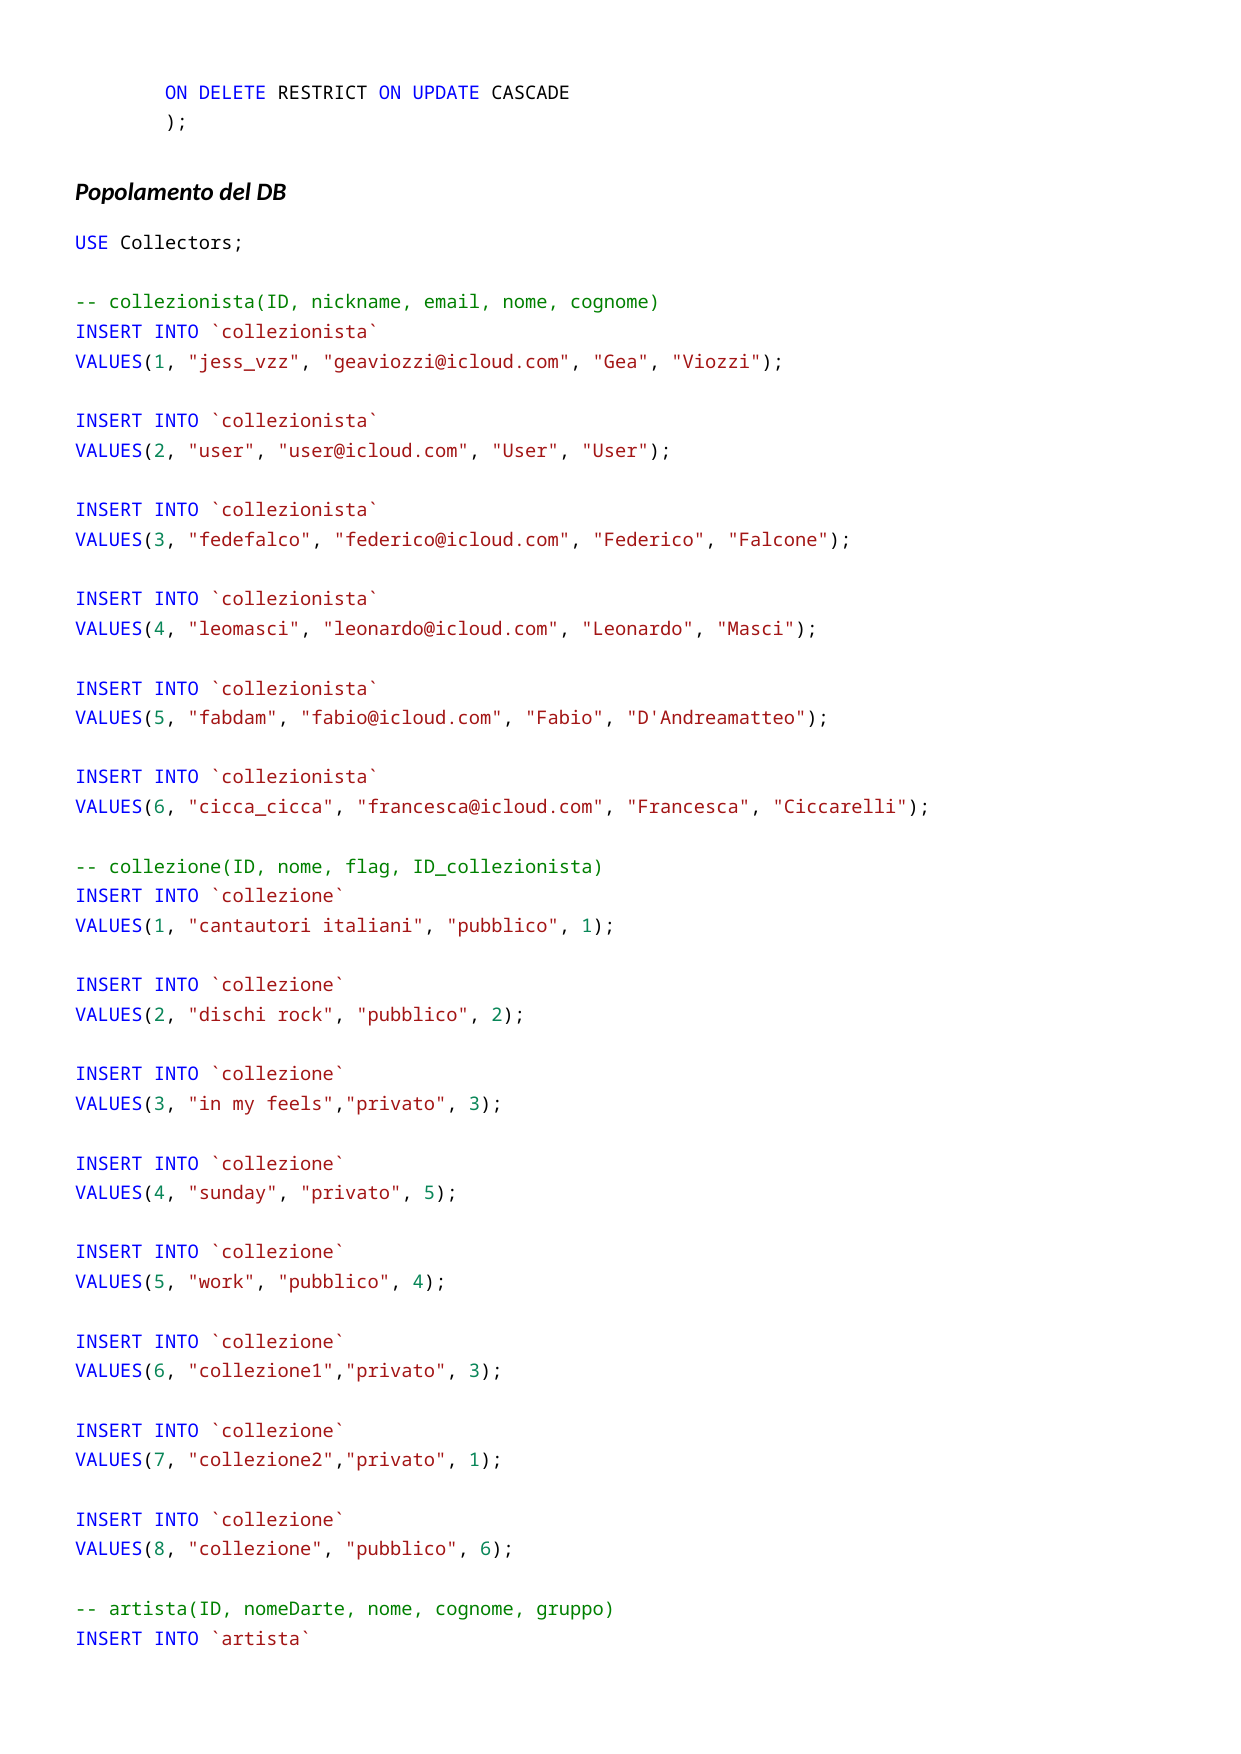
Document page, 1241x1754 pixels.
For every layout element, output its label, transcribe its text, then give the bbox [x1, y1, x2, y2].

text VALUES(8, "collezione", "pubblico", 6); [75, 1532, 1165, 1561]
text VALUES(4, "leomasci", "leonardo@icloud.com", "Leonardo", "Masci"); [75, 611, 1165, 641]
text INSERT INTO `collezionista` [75, 314, 1165, 344]
text ON DELETE RESTRICT ON UPDATE CASCADE [75, 75, 1165, 105]
text INSERT INTO `collezione` [75, 1146, 1165, 1175]
text -- collezionista(ID, nickname, email, nome, cognome) [75, 285, 1165, 314]
text VALUES(6, "cicca_cicca", "francesca@icloud.com", "Francesca", "Ciccarelli"); [75, 789, 1165, 819]
text VALUES(6, "collezione1","privato", 3); [75, 1353, 1165, 1383]
text VALUES(3, "in my feels","privato", 3); [75, 1086, 1165, 1116]
text -- artista(ID, nomeDarte, nome, cognome, gruppo) [75, 1591, 1165, 1621]
text INSERT INTO `collezionista` [75, 760, 1165, 789]
text VALUES(1, "cantautori italiani", "pubblico", 1); [75, 908, 1165, 938]
text VALUES(5, "work", "pubblico", 4); [75, 1264, 1165, 1294]
text INSERT INTO `collezionista` [75, 492, 1165, 522]
text VALUES(2, "user", "user@icloud.com", "User", "User"); [75, 433, 1165, 463]
text INSERT INTO `collezione` [75, 1235, 1165, 1264]
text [75, 1621, 1165, 1650]
text INSERT INTO `collezione` [75, 1324, 1165, 1353]
text INSERT INTO `collezione` [75, 967, 1165, 997]
text VALUES(7, "collezione2","privato", 1); [75, 1442, 1165, 1472]
text USE Collectors; [75, 225, 1165, 255]
text ); [75, 105, 1165, 134]
text VALUES(3, "fedefalco", "federico@icloud.com", "Federico", "Falcone"); [75, 522, 1165, 552]
text VALUES(4, "sunday", "privato", 5); [75, 1175, 1165, 1205]
text INSERT INTO `collezionista` [75, 403, 1165, 433]
text INSERT INTO `collezione` [75, 1413, 1165, 1442]
text VALUES(2, "dischi rock", "pubblico", 2); [75, 997, 1165, 1027]
text INSERT INTO `collezionista` [75, 671, 1165, 700]
text INSERT INTO `collezionista` [75, 582, 1165, 611]
text INSERT INTO `collezione` [75, 1057, 1165, 1086]
text VALUES(5, "fabdam", "fabio@icloud.com", "Fabio", "D'Andreamatteo"); [75, 700, 1165, 730]
text -- collezione(ID, nome, flag, ID_collezionista) [75, 849, 1165, 878]
text VALUES(1, "jess_vzz", "geaviozzi@icloud.com", "Gea", "Viozzi"); [75, 344, 1165, 374]
text INSERT INTO `collezione` [75, 878, 1165, 908]
text INSERT INTO `collezione` [75, 1502, 1165, 1532]
text Popolamento del DB [75, 176, 1165, 206]
